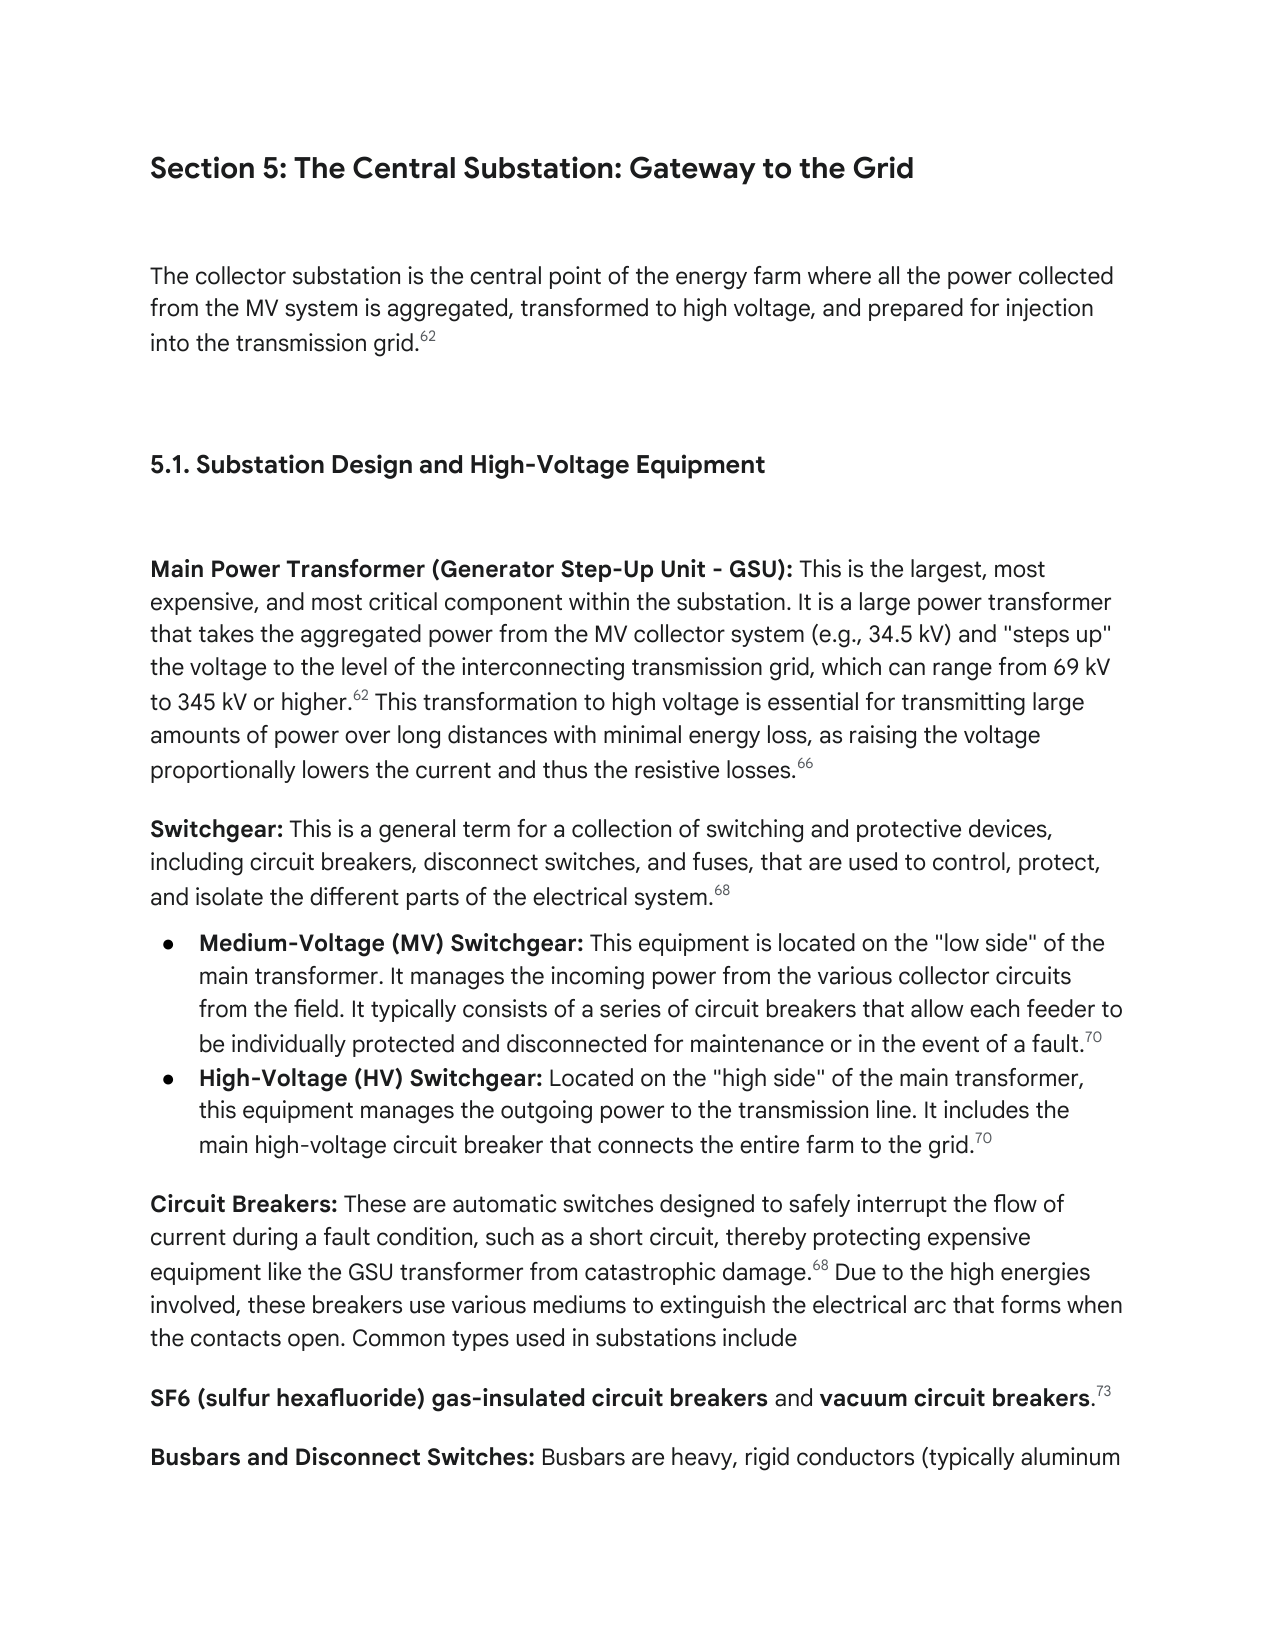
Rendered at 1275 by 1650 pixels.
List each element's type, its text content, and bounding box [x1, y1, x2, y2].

subtitle 5.1. Substation Design and High-Voltage Equipment [150, 449, 1125, 481]
list Medium-Voltage (MV) Switchgear: This equipment is located on the "low side" of the main transformer. It manages the incoming power from the various collector circuits from the field. It typically consists of a series of circuit breakers that allow each feeder to be individually protected and disconnected for maintenance or in the event of a fault.70 [161, 929, 1125, 1059]
subtitle Section 5: The Central Substation: Gateway to the Grid [150, 150, 1125, 187]
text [150, 1443, 1125, 1471]
text SF6 (sulfur hexafluoride) gas-insulated circuit breakers and vacuum circuit breakers.73 [150, 1382, 1125, 1413]
text Circuit Breakers: These are automatic switches designed to safely interrupt the flow of current during a fault condition, such as a short circuit, thereby protecting expensive equipment like the GSU transformer from catastrophic damage.68 Due to the high energies involved, these breakers use various mediums to extinguish the electrical arc that forms when the contacts open. Common types used in substations include [150, 1190, 1125, 1353]
text Switchgear: This is a general term for a collection of switching and protective devices, including circuit breakers, disconnect switches, and fuses, that are used to control, protect, and isolate the different parts of the electrical system.68 [150, 816, 1125, 913]
text Main Power Transformer (Generator Step-Up Unit - GSU): This is the largest, most expensive, and most critical component within the substation. It is a large power transformer that takes the aggregated power from the MV collector system (e.g., 34.5 kV) and "steps up" the voltage to the level of the interconnecting transmission grid, which can range from 69 kV to 345 kV or higher.62 This transformation to high voltage is essential for transmitting large amounts of power over long distances with minimal energy loss, as raising the voltage proportionally lowers the current and thus the resistive losses.66 [150, 555, 1125, 786]
text The collector substation is the central point of the energy farm where all the power collected from the MV system is aggregated, transformed to high voltage, and prepared for injection into the transmission grid.62 [150, 262, 1125, 359]
list High-Voltage (HV) Switchgear: Located on the "high side" of the main transformer, this equipment manages the outgoing power to the transmission line. It includes the main high-voltage circuit breaker that connects the entire farm to the grid.70 [161, 1064, 1125, 1161]
